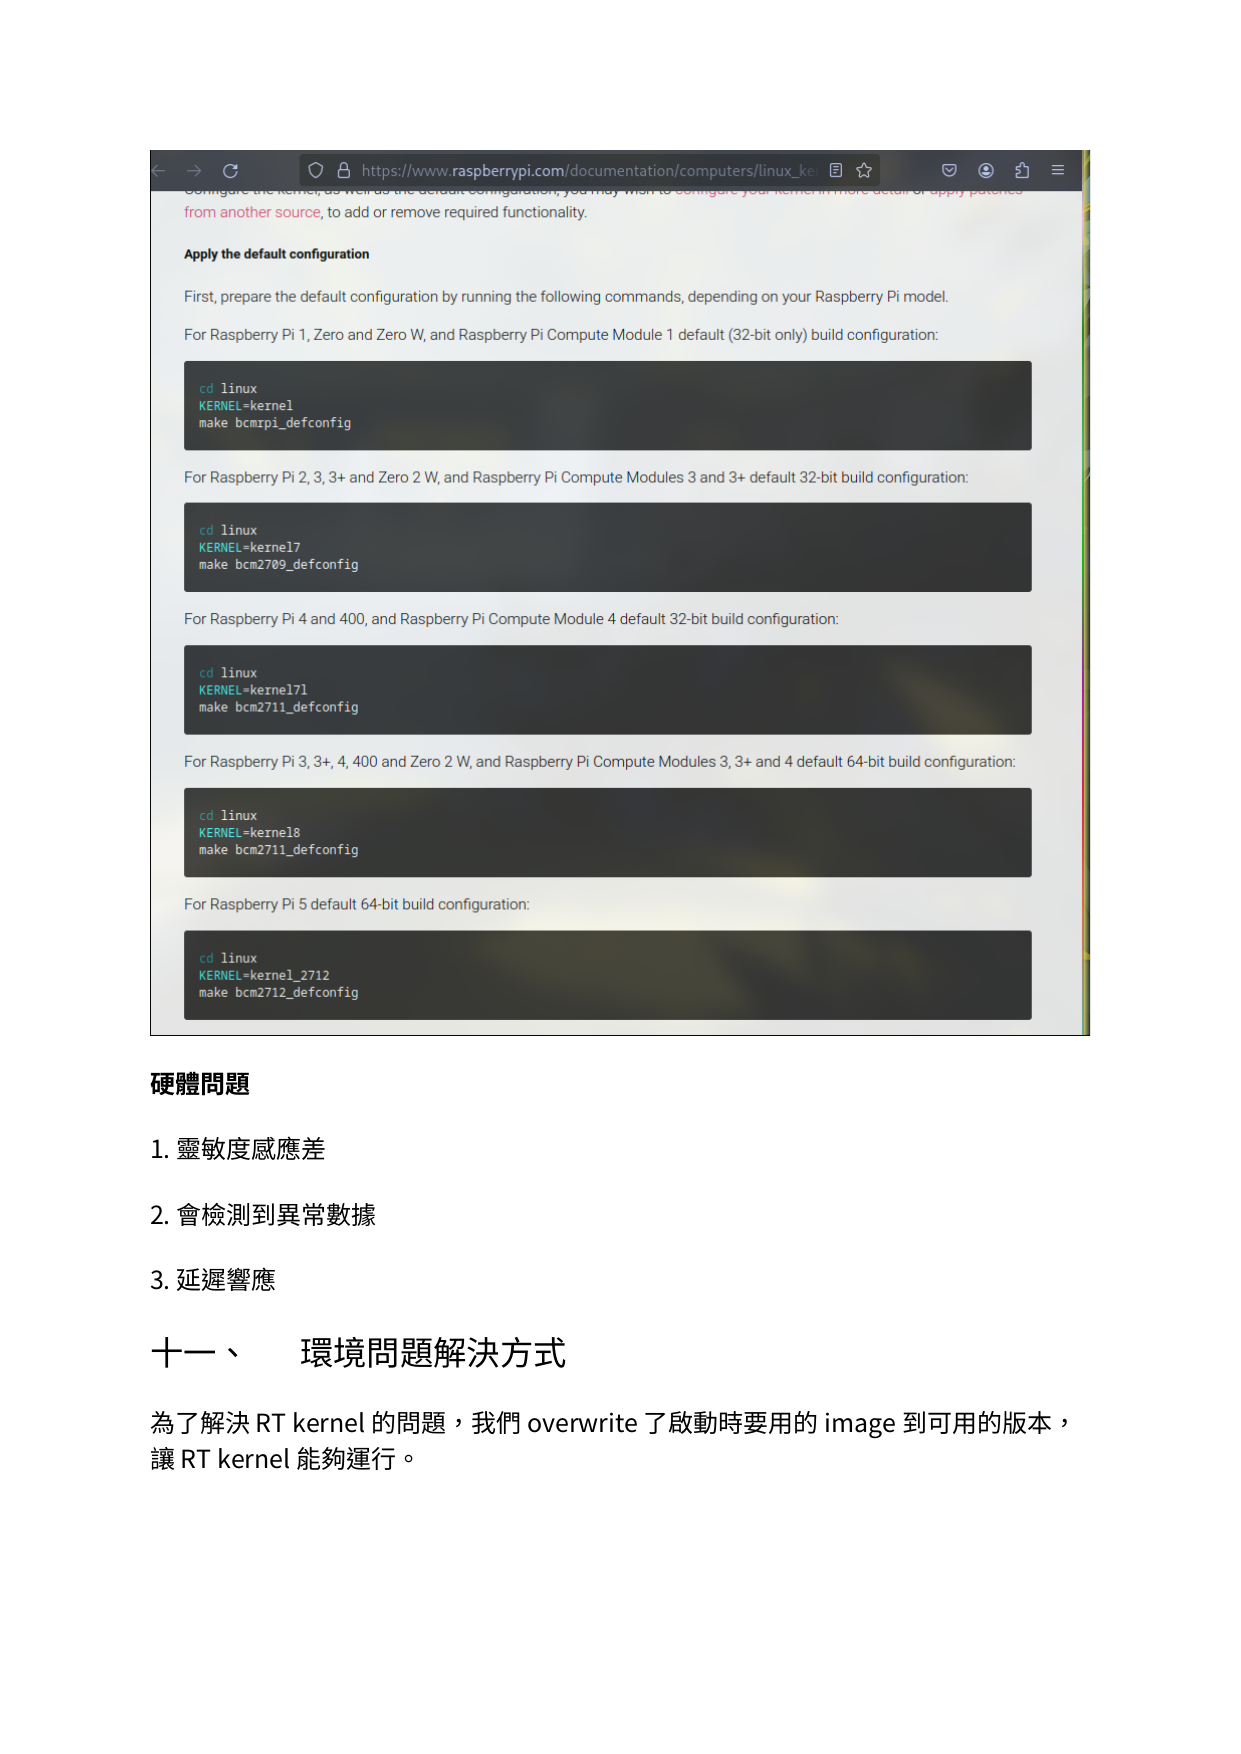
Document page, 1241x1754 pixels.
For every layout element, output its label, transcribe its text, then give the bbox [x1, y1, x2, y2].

text 2. 會檢測到異常數據 [150, 1195, 1090, 1232]
picture [150, 150, 1091, 1036]
text 為了解決 RT kernel 的問題，我們 overwrite了啟動時要用的 image 到可用的版本，讓 RT kernel 能夠運行。 [150, 1404, 1090, 1476]
text 3. 延遲響應 [150, 1261, 1090, 1297]
list 環境問題解決方式 [150, 1326, 1090, 1374]
text 1. 靈敏度感應差 [150, 1130, 1090, 1166]
text 硬體問題 [150, 1064, 1090, 1101]
